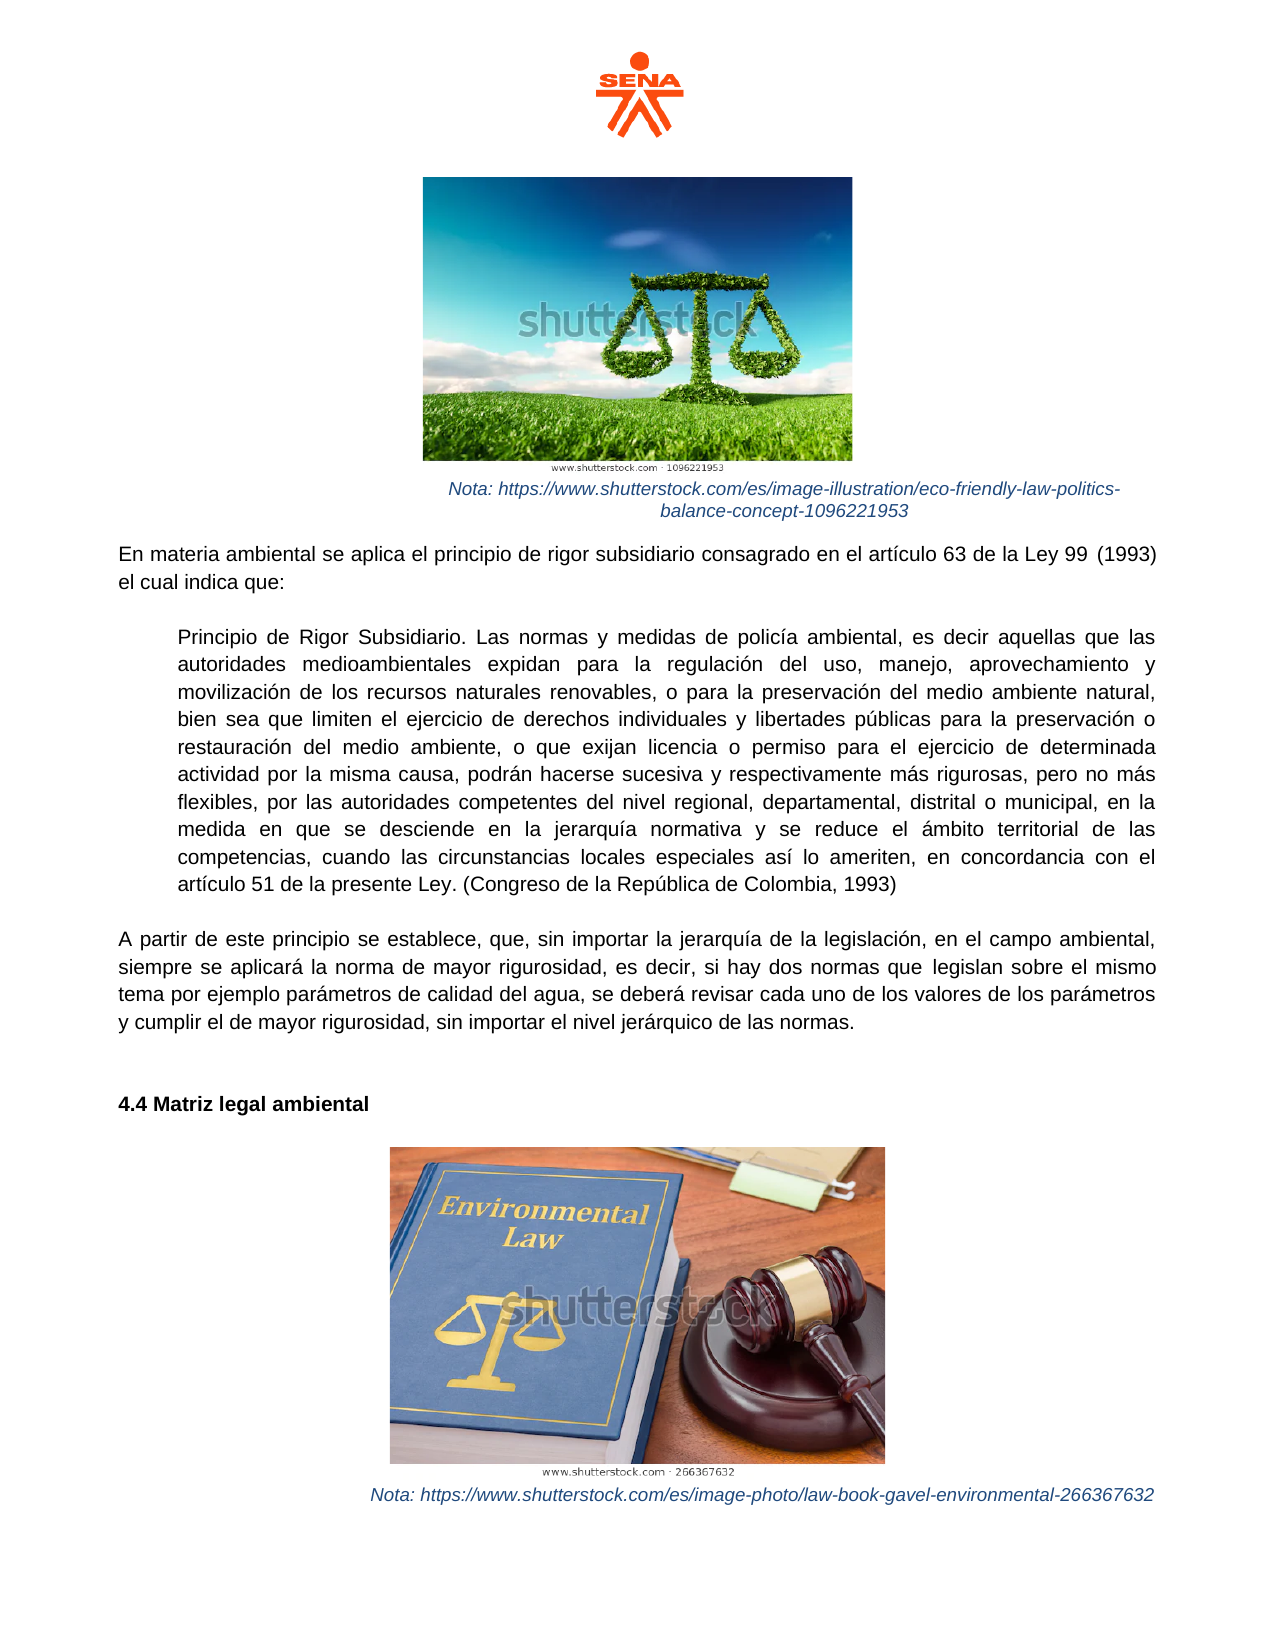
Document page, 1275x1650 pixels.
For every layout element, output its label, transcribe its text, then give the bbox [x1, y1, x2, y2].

text Nota: https://www.shutterstock.com/es/image-illustration/eco-friendly-law-politics-balance-concept-1096221953 [413, 478, 1157, 521]
text En materia ambiental se aplica el principio de rigor subsidiario consagrado en el artículo 63 de la Ley 99 (1993) el cual indica que: [118, 542, 1157, 593]
text Principio de Rigor Subsidiario. Las normas y medidas de policía ambiental, es decir aquellas que las autoridades medioambientales expidan para la regulación del uso, manejo, aprovechamiento y movilización de los recursos naturales renovables, o para la preservación del medio ambiente natural, bien sea que limiten el ejercicio de derechos individuales y libertades públicas para la preservación o restauración del medio ambiente, o que exijan licencia o permiso para el ejercicio de determinada actividad por la misma causa, podrán hacerse sucesiva y respectivamente más rigurosas, pero no más flexibles, por las autoridades competentes del nivel regional, departamental, distrital o municipal, en la medida en que se desciende en la jerarquía normativa y se reduce el ámbito territorial de las competencias, cuando las circunstancias locales especiales así lo ameriten, en concordancia con el artículo 51 de la presente Ley. (Congreso de la República de Colombia, 1993) [177, 624, 1157, 896]
picture [389, 1147, 886, 1480]
text A partir de este principio se establece, que, sin importar la jerarquía de la legislación, en el campo ambiental, siempre se aplicará la norma de mayor rigurosidad, es decir, si hay dos normas que legislan sobre el mismo tema por ejemplo parámetros de calidad del agua, se deberá revisar cada uno de los valores de los parámetros y cumplir el de mayor rigurosidad, sin importar el nivel jerárquico de las normas. [118, 927, 1157, 1033]
text Nota: https://www.shutterstock.com/es/image-photo/law-book-gavel-environmental-266367632 [369, 1484, 1157, 1505]
picture [585, 48, 690, 142]
picture [422, 177, 853, 475]
text 4.4 Matriz legal ambiental [118, 1092, 1157, 1116]
